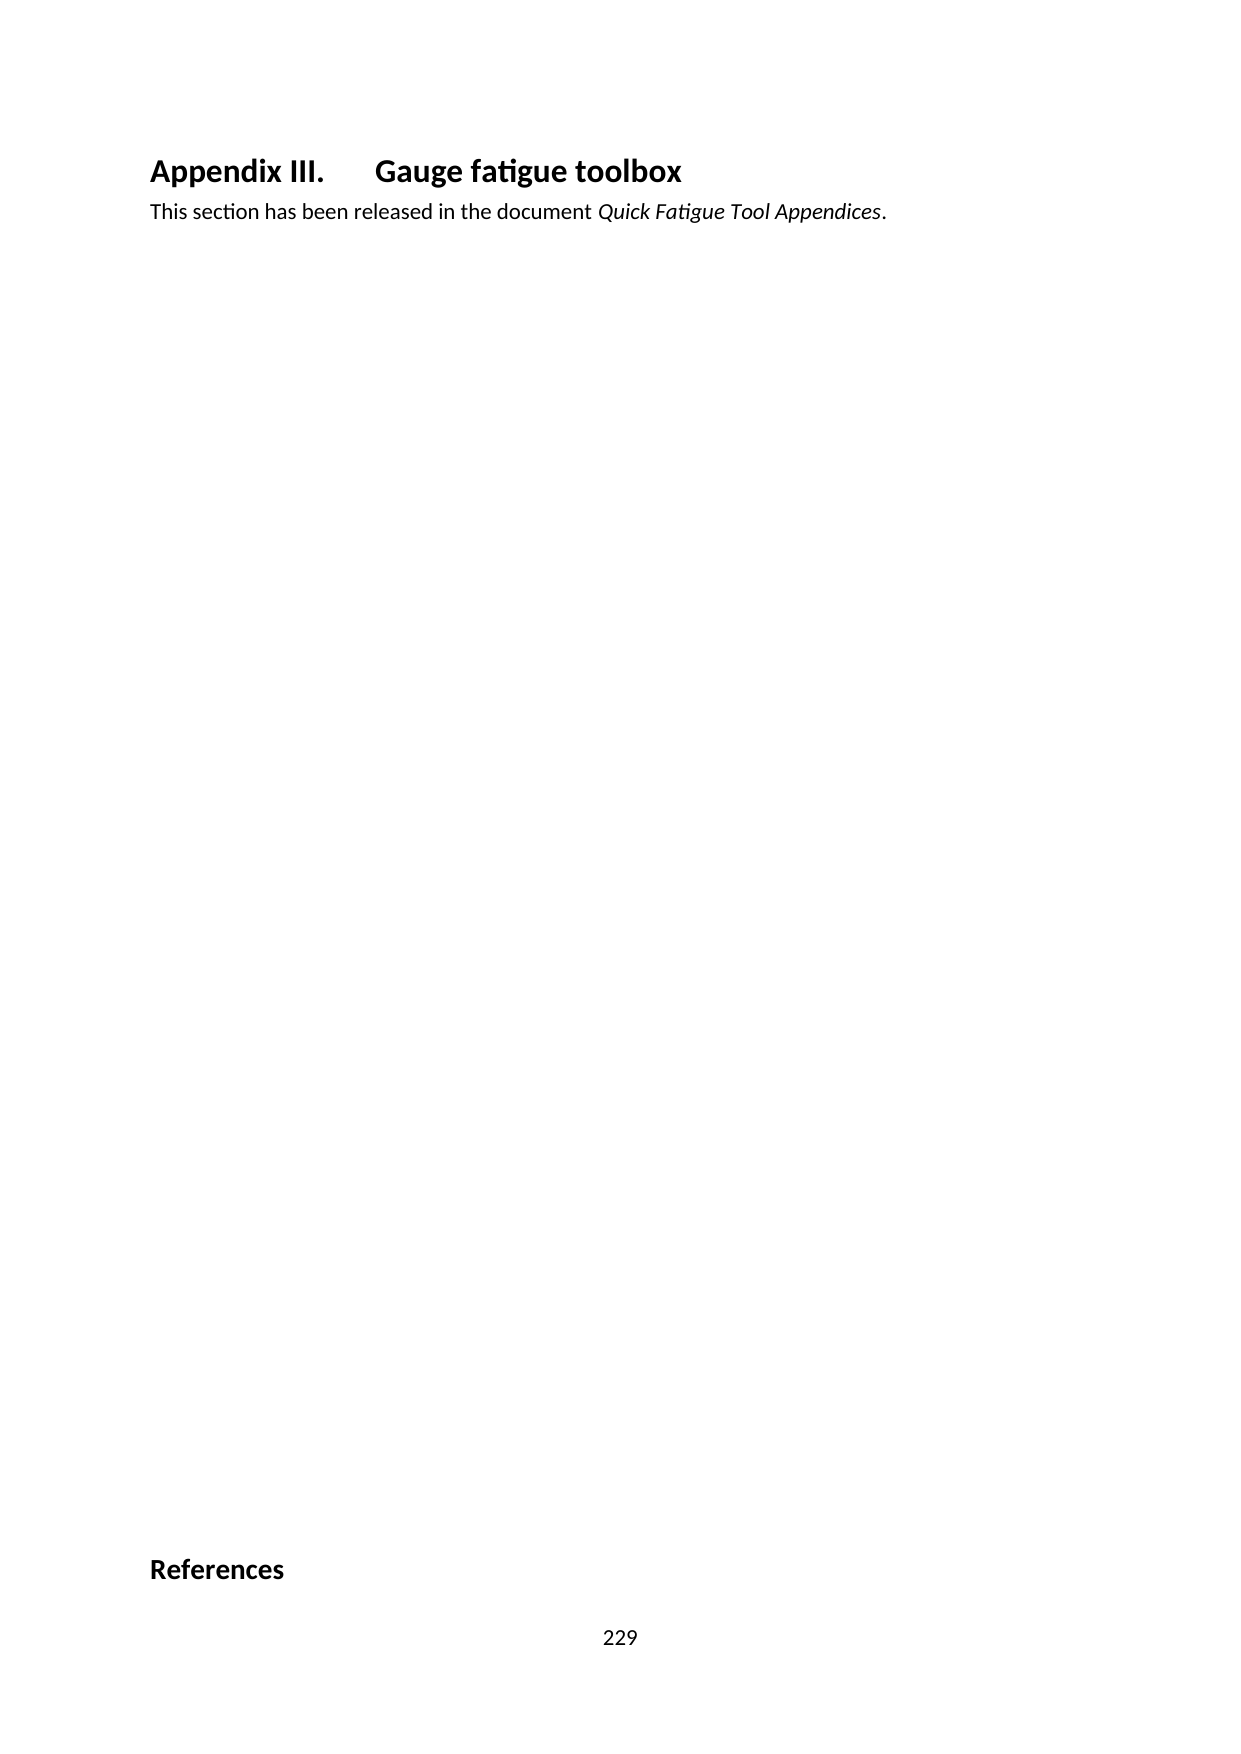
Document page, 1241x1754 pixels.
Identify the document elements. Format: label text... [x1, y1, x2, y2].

subtitle Appendix III. Gauge fatigue toolbox [150, 150, 1090, 191]
text This section has been released in the document Quick Fatigue Tool Appendices. [150, 197, 1090, 225]
